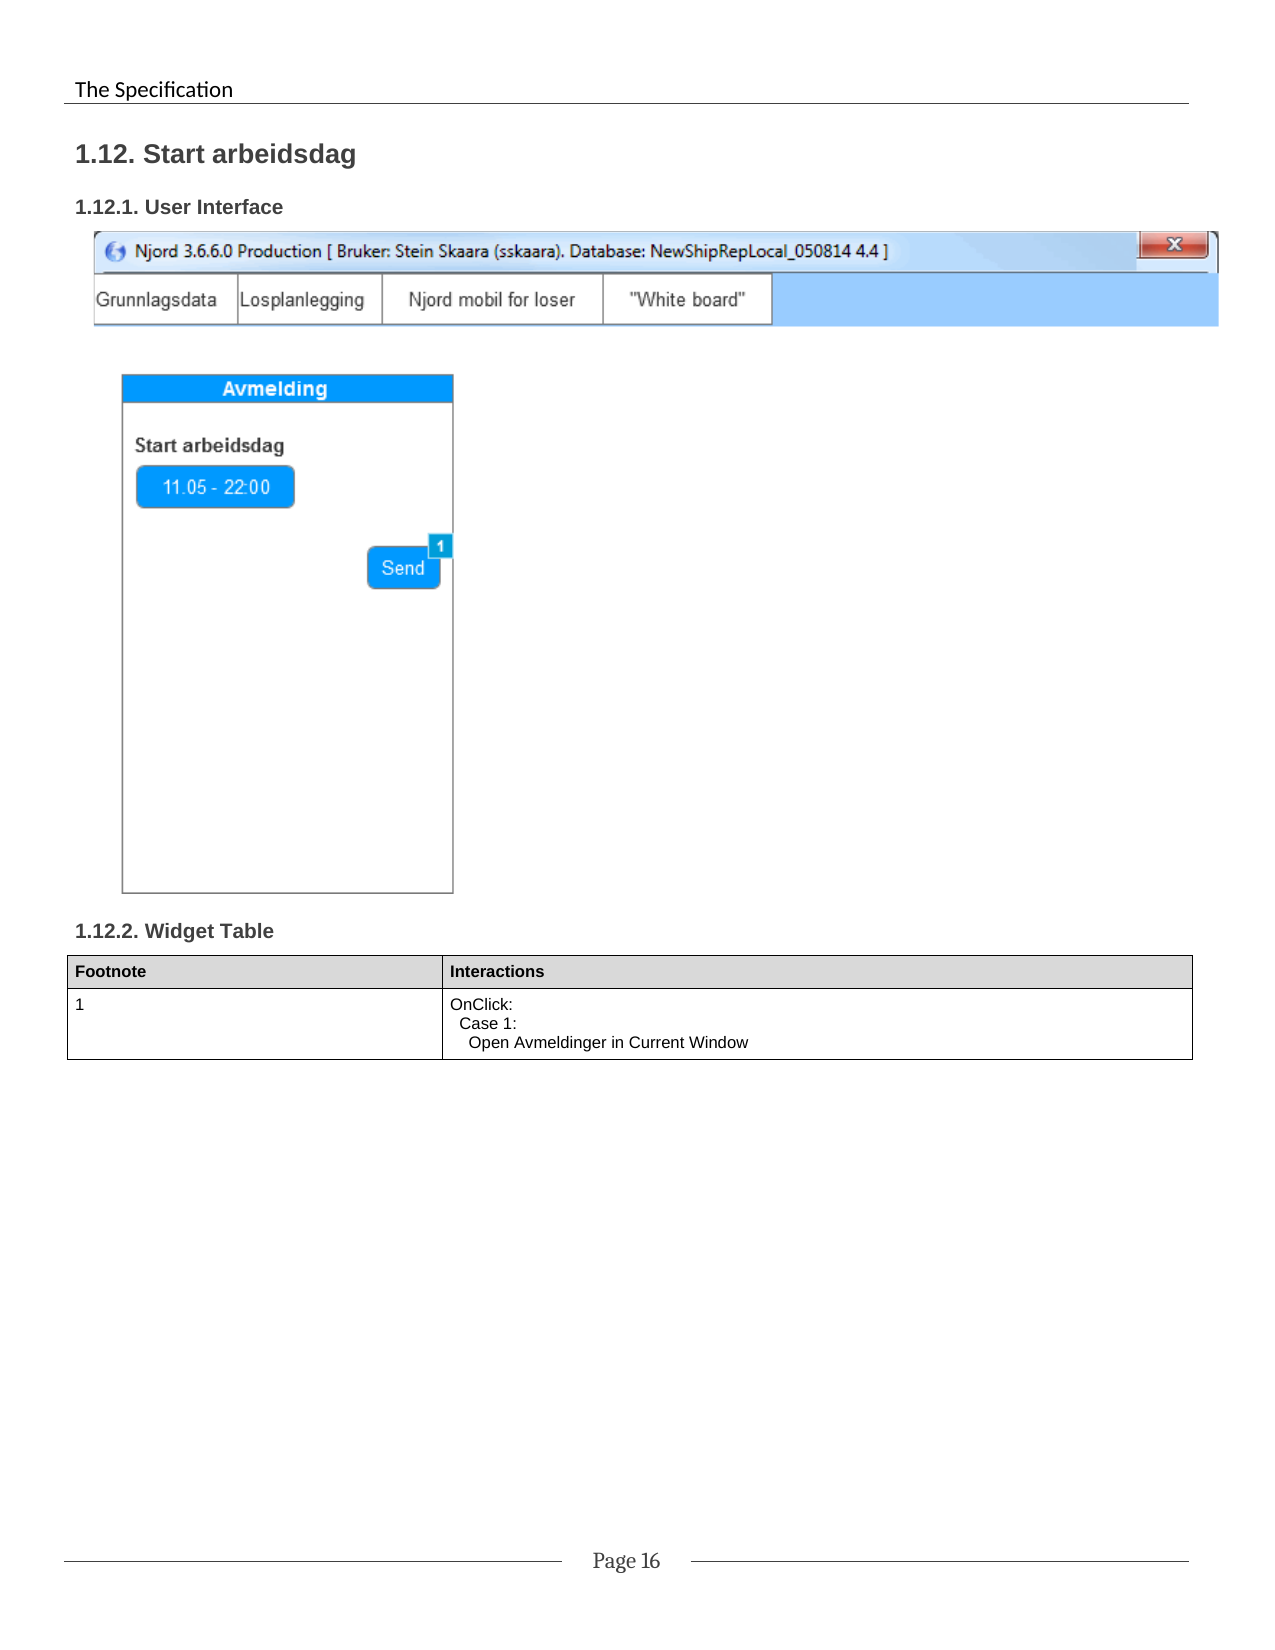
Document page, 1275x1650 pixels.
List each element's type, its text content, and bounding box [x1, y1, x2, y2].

subtitle User Interface [75, 194, 1200, 218]
table_header Footnote [68, 956, 442, 988]
table_cell 1 [68, 989, 442, 1059]
subtitle Start arbeidsdag [75, 138, 1200, 169]
subtitle Widget Table [75, 918, 1200, 942]
table_header Interactions [443, 956, 1192, 988]
table_cell OnClick: Case 1: Open Avmeldinger in Current Window [443, 989, 1192, 1059]
